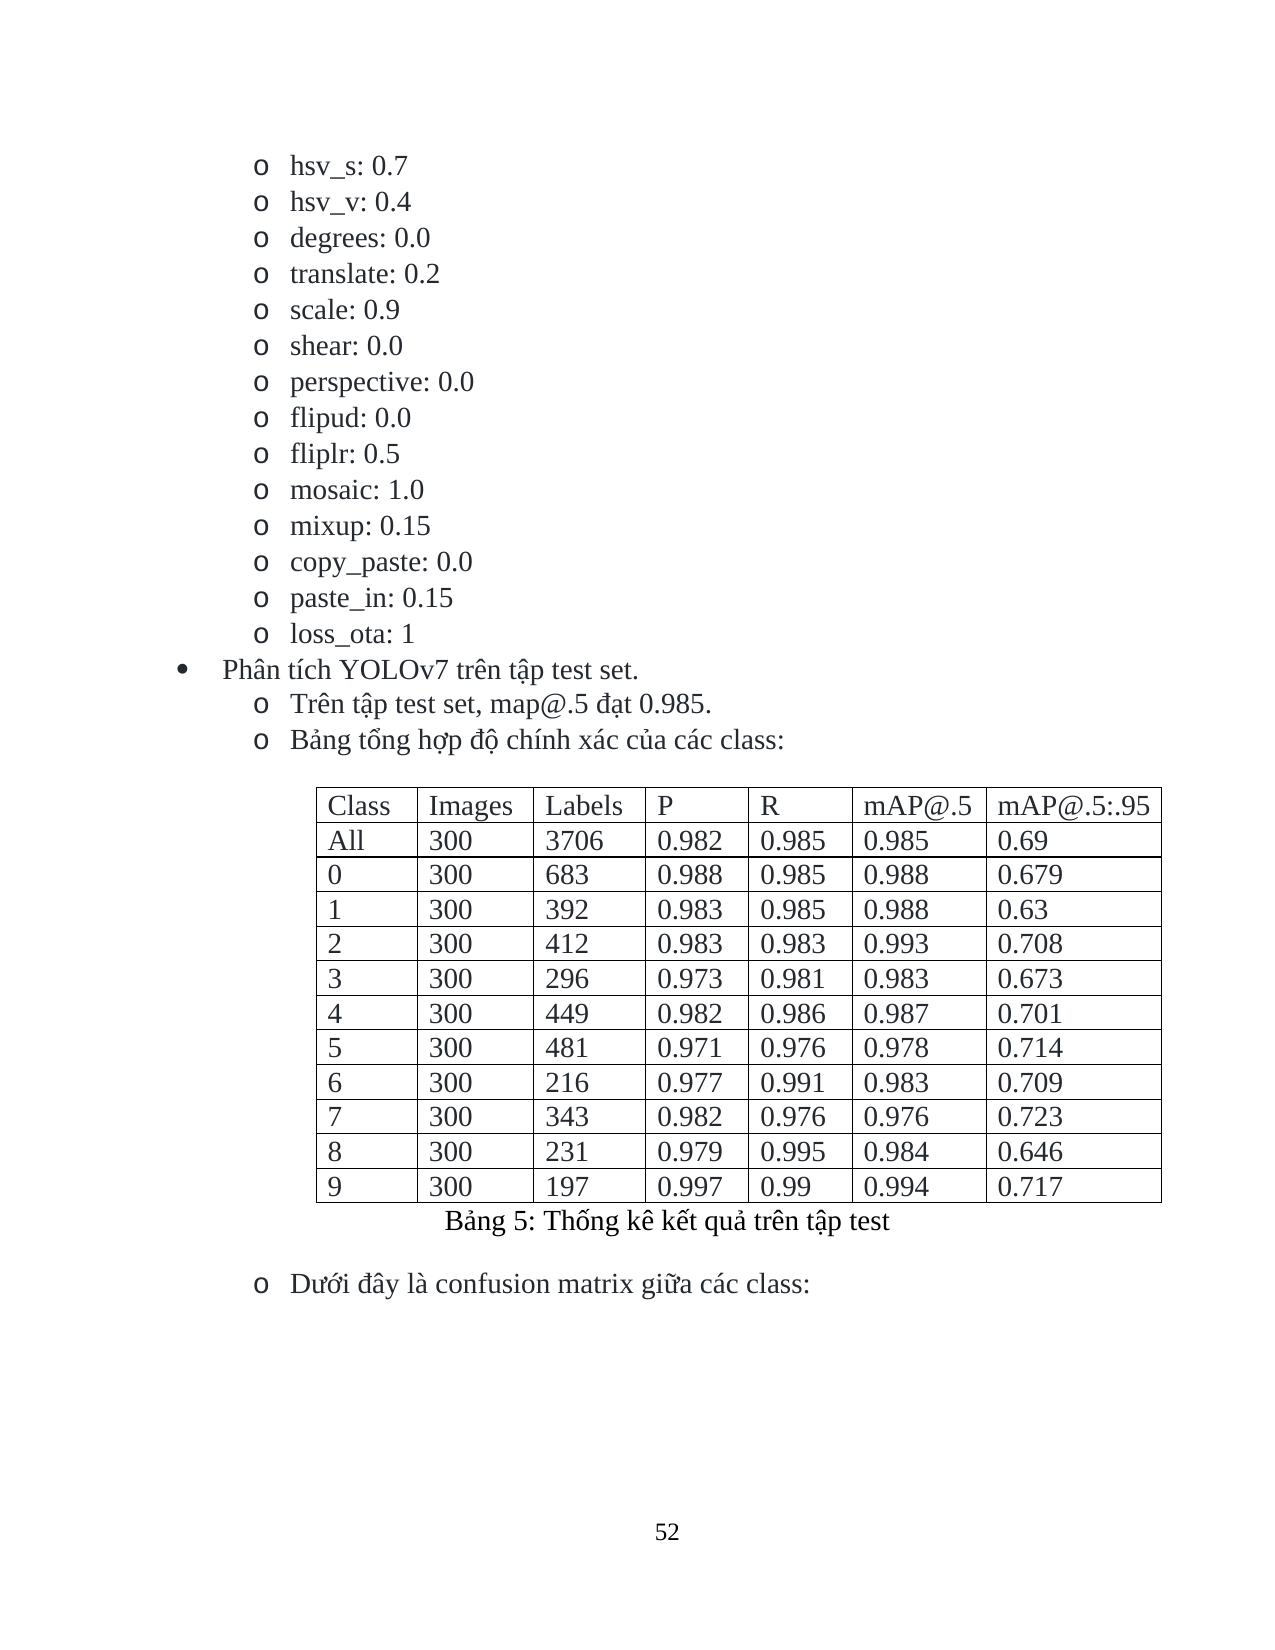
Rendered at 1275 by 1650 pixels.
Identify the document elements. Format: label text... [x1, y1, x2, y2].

table_cell 300 [418, 1134, 533, 1168]
list scale: 0.9 [252, 292, 1157, 328]
table_cell 0.673 [987, 961, 1161, 995]
table_cell 0.982 [646, 1100, 748, 1133]
table_cell 0.988 [853, 858, 986, 891]
list shear: 0.0 [252, 328, 1157, 364]
list Bảng tổng hợp độ chính xác của các class: [252, 722, 1157, 758]
table_cell 481 [534, 1030, 645, 1064]
table_header Labels [534, 788, 645, 822]
list hsv_s: 0.7 [252, 148, 1157, 184]
table_cell 0.976 [853, 1100, 986, 1133]
list perspective: 0.0 [252, 364, 1157, 400]
table_cell 412 [534, 927, 645, 960]
table_cell 300 [418, 823, 533, 856]
table_cell 300 [418, 1169, 533, 1202]
table_cell 300 [418, 1065, 533, 1098]
table_cell 0.982 [646, 996, 748, 1029]
table_cell 2 [317, 927, 417, 960]
table_cell 0.978 [853, 1030, 986, 1064]
table_cell 5 [317, 1030, 417, 1064]
list copy_paste: 0.0 [252, 544, 1157, 580]
table_cell 0.973 [646, 961, 748, 995]
table_cell 0.993 [853, 927, 986, 960]
table_cell 0.983 [646, 892, 748, 926]
table_cell 0.701 [987, 996, 1161, 1029]
table_cell 0.983 [853, 961, 986, 995]
table_cell 1 [317, 892, 417, 926]
table_cell 300 [418, 1030, 533, 1064]
table_cell 0.63 [987, 892, 1161, 926]
table_cell 300 [418, 892, 533, 926]
table_cell 300 [418, 927, 533, 960]
table_cell 300 [418, 1100, 533, 1133]
table_cell 0.99 [749, 1169, 852, 1202]
table_cell 0.983 [749, 927, 852, 960]
table_cell 0.983 [853, 1065, 986, 1098]
list loss_ota: 1 [252, 616, 1157, 652]
list translate: 0.2 [252, 256, 1157, 292]
table_cell 300 [418, 996, 533, 1029]
table_cell 0.985 [853, 823, 986, 856]
table_cell 0.982 [646, 823, 748, 856]
table_cell 0.981 [749, 961, 852, 995]
list flipud: 0.0 [252, 400, 1157, 436]
table_cell 0.991 [749, 1065, 852, 1098]
list mixup: 0.15 [252, 508, 1157, 544]
table_cell All [317, 823, 417, 856]
table_cell 0.983 [646, 927, 748, 960]
table_cell 300 [418, 961, 533, 995]
table_header Images [418, 788, 533, 822]
table_cell 216 [534, 1065, 645, 1098]
table_cell 0 [317, 858, 417, 891]
table_cell 0.988 [646, 858, 748, 891]
list degrees: 0.0 [252, 220, 1157, 256]
text Bảng 5: Thống kê kết quả trên tập test [177, 1203, 1157, 1237]
table_header mAP@.5:.95 [987, 788, 1161, 822]
table_cell 0.986 [749, 996, 852, 1029]
table_cell 9 [317, 1169, 417, 1202]
table_cell 0.708 [987, 927, 1161, 960]
table_cell 0.679 [987, 858, 1161, 891]
list mosaic: 1.0 [252, 472, 1157, 508]
table_cell 0.985 [749, 858, 852, 891]
table_cell 392 [534, 892, 645, 926]
table_cell 197 [534, 1169, 645, 1202]
table_cell 0.985 [749, 892, 852, 926]
table_cell 0.709 [987, 1065, 1161, 1098]
table_cell 0.994 [853, 1169, 986, 1202]
list fliplr: 0.5 [252, 436, 1157, 472]
table_cell 0.984 [853, 1134, 986, 1168]
table_cell 0.646 [987, 1134, 1161, 1168]
table_cell 0.717 [987, 1169, 1161, 1202]
list hsv_v: 0.4 [252, 184, 1157, 220]
table_cell 0.979 [646, 1134, 748, 1168]
table_cell 0.976 [749, 1030, 852, 1064]
table_cell 0.976 [749, 1100, 852, 1133]
table_cell 0.988 [853, 892, 986, 926]
table_cell 300 [418, 858, 533, 891]
list Dưới đây là confusion matrix giữa các class: [252, 1266, 1157, 1302]
table_cell 0.985 [749, 823, 852, 856]
table_header mAP@.5 [853, 788, 986, 822]
table_cell 0.69 [987, 823, 1161, 856]
table_cell 296 [534, 961, 645, 995]
table_cell 0.977 [646, 1065, 748, 1098]
table_cell 3706 [534, 823, 645, 856]
table_cell 6 [317, 1065, 417, 1098]
table_cell 0.714 [987, 1030, 1161, 1064]
table_cell 683 [534, 858, 645, 891]
table_cell 0.995 [749, 1134, 852, 1168]
table_header P [646, 788, 748, 822]
table_header Class [317, 788, 417, 822]
table_cell 4 [317, 996, 417, 1029]
table_cell 0.987 [853, 996, 986, 1029]
table_cell 343 [534, 1100, 645, 1133]
table_cell 7 [317, 1100, 417, 1133]
table_cell 0.971 [646, 1030, 748, 1064]
table_cell 0.997 [646, 1169, 748, 1202]
table_cell 449 [534, 996, 645, 1029]
table_cell 0.723 [987, 1100, 1161, 1133]
list Trên tập test set, map@.5 đạt 0.985. [252, 686, 1157, 722]
table_cell 3 [317, 961, 417, 995]
table_cell 8 [317, 1134, 417, 1168]
table_header R [749, 788, 852, 822]
list Phân tích YOLOv7 trên tập test set. [177, 652, 1157, 686]
table_cell 231 [534, 1134, 645, 1168]
list paste_in: 0.15 [252, 580, 1157, 616]
